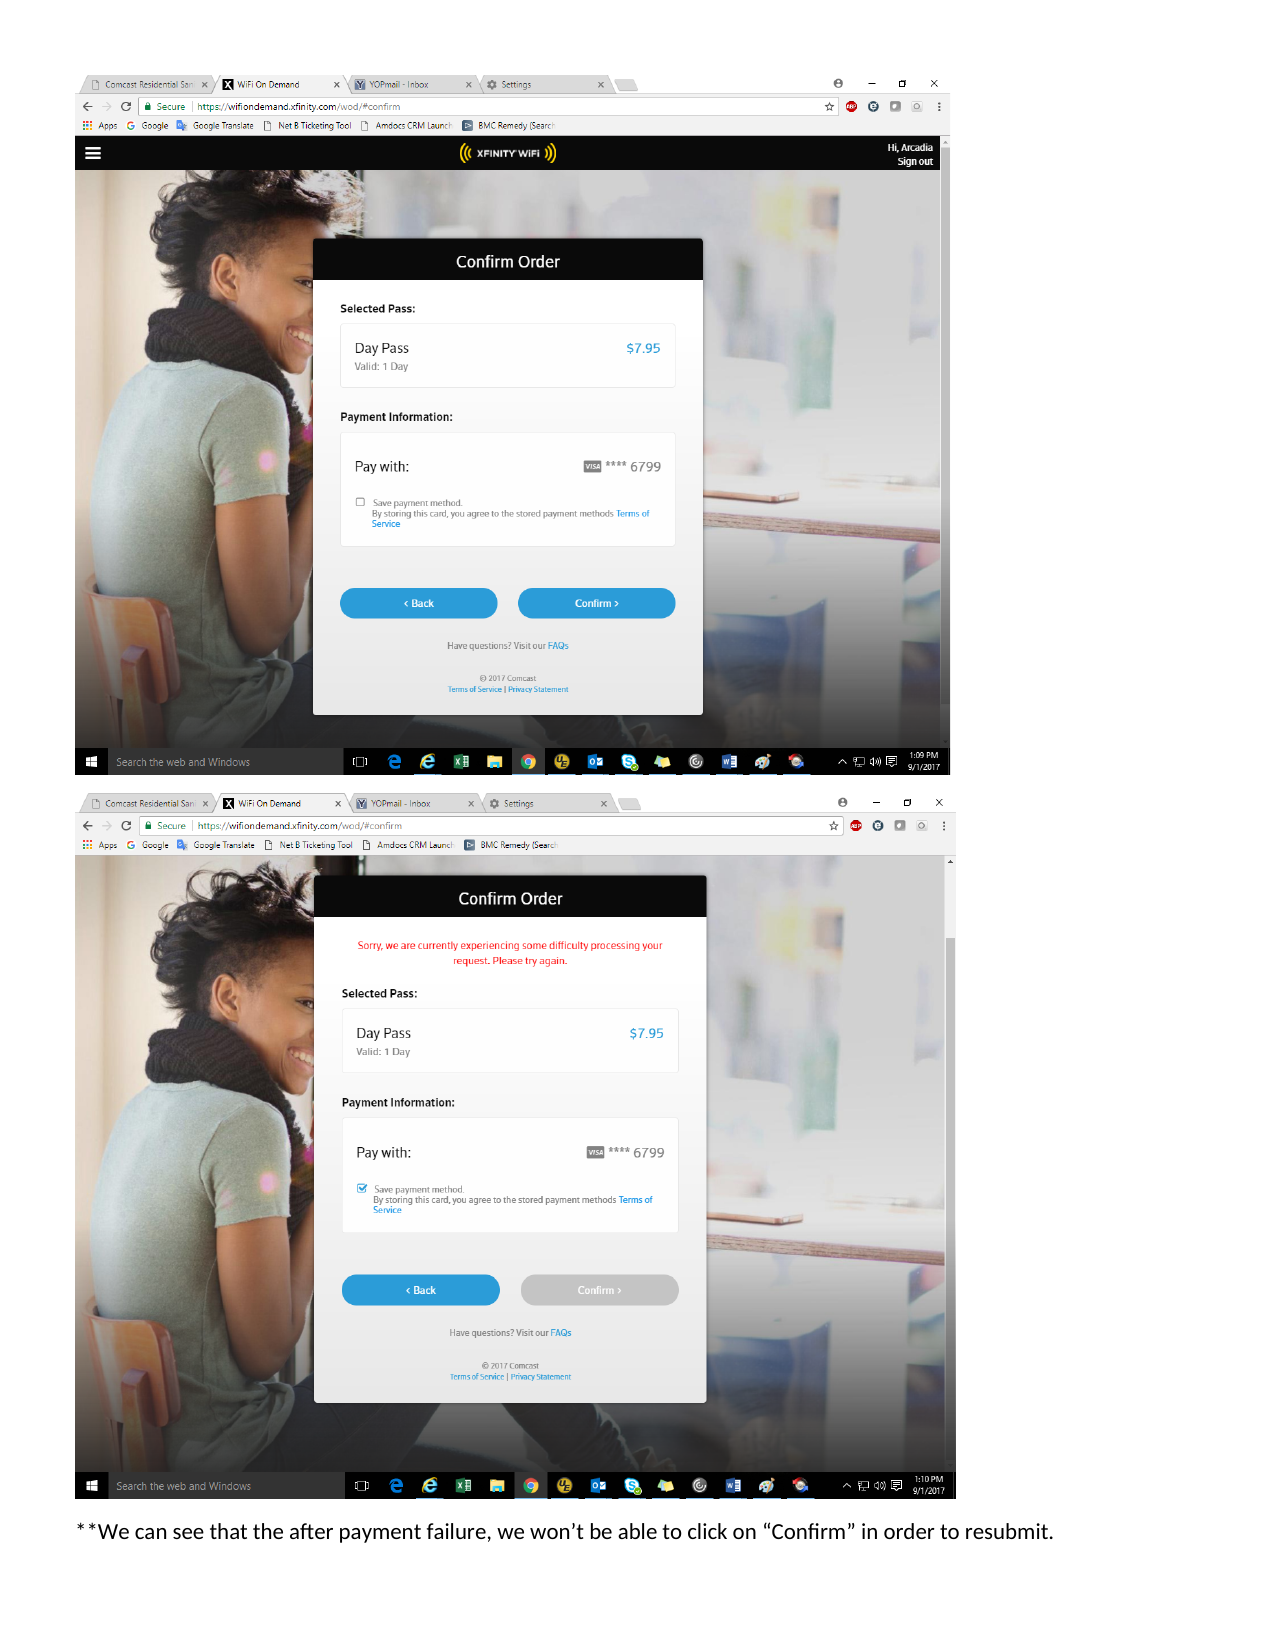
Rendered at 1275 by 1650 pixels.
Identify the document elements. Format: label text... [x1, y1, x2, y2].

picture [75, 793, 956, 1499]
text **We can see that the after payment failure, we won’t be able to click on “Confirm” in order to resubmit. [75, 1517, 1200, 1545]
picture [75, 75, 951, 775]
